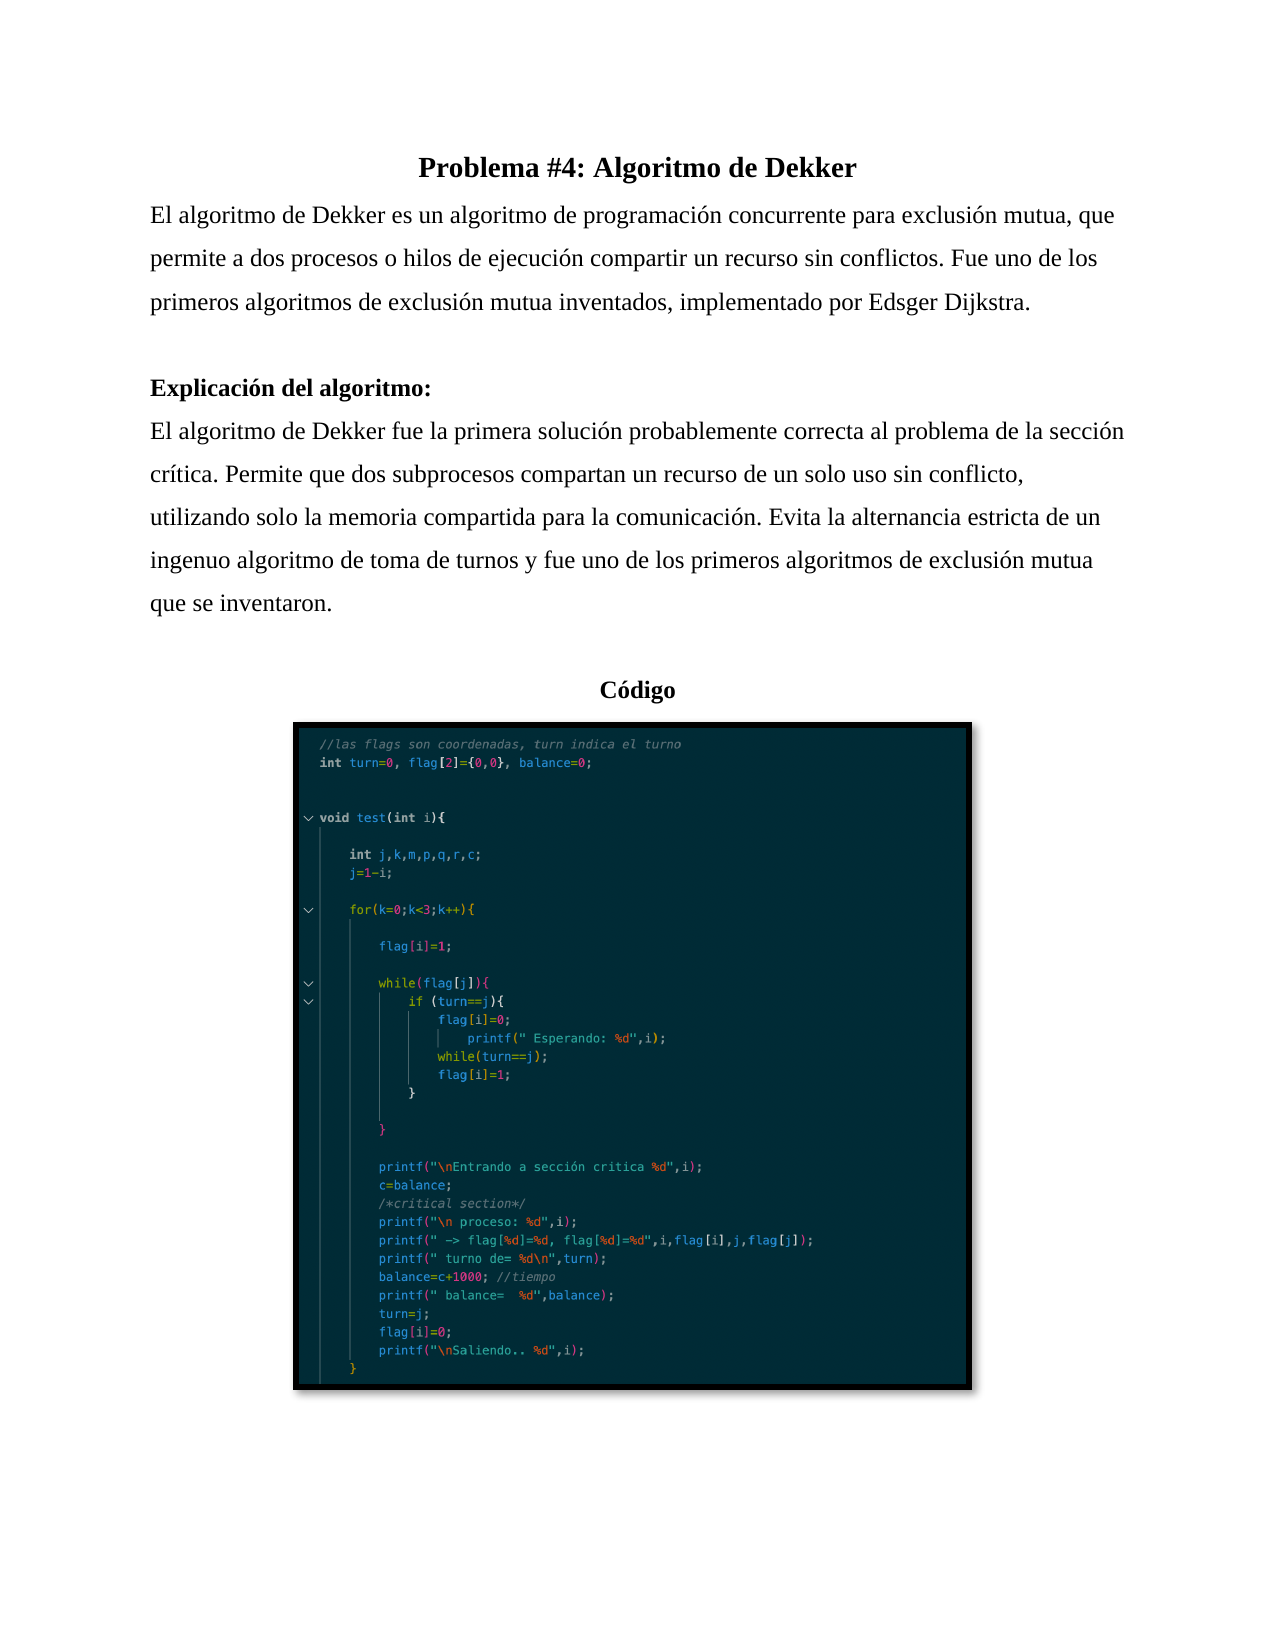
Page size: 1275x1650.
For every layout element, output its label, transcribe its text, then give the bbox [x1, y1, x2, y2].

picture [425, 1275, 436, 1279]
picture [380, 761, 391, 766]
picture [601, 1237, 609, 1243]
picture [520, 1292, 528, 1298]
text Explicación del algoritmo: [150, 373, 1125, 402]
picture [616, 1035, 624, 1040]
text Problema #4: Algoritmo de Dekker [150, 150, 1125, 183]
picture [520, 1255, 528, 1262]
picture [631, 1237, 639, 1242]
picture [535, 1347, 543, 1352]
text Código [150, 675, 1125, 703]
text El algoritmo de Dekker fue la primera solución probablemente correcta al problema de la sección crítica. Permite que dos subprocesos compartan un recurso de un solo uso sin conflicto, utilizando solo la memoria compartida para la comunicación. Evita la alternancia estricta de un ingenuo algoritmo de toma de turnos y fue uno de los primeros algoritmos de exclusión mutua que se inventaron. [150, 416, 1125, 617]
text El algoritmo de Dekker es un algoritmo de programación concurrente para exclusión mutua, que permite a dos procesos o hilos de ejecución compartir un recurso sin conflictos. Fue uno de los primeros algoritmos de exclusión mutua inventados, implementado por Edsger Dijkstra. [150, 200, 1125, 315]
picture [535, 1237, 543, 1242]
